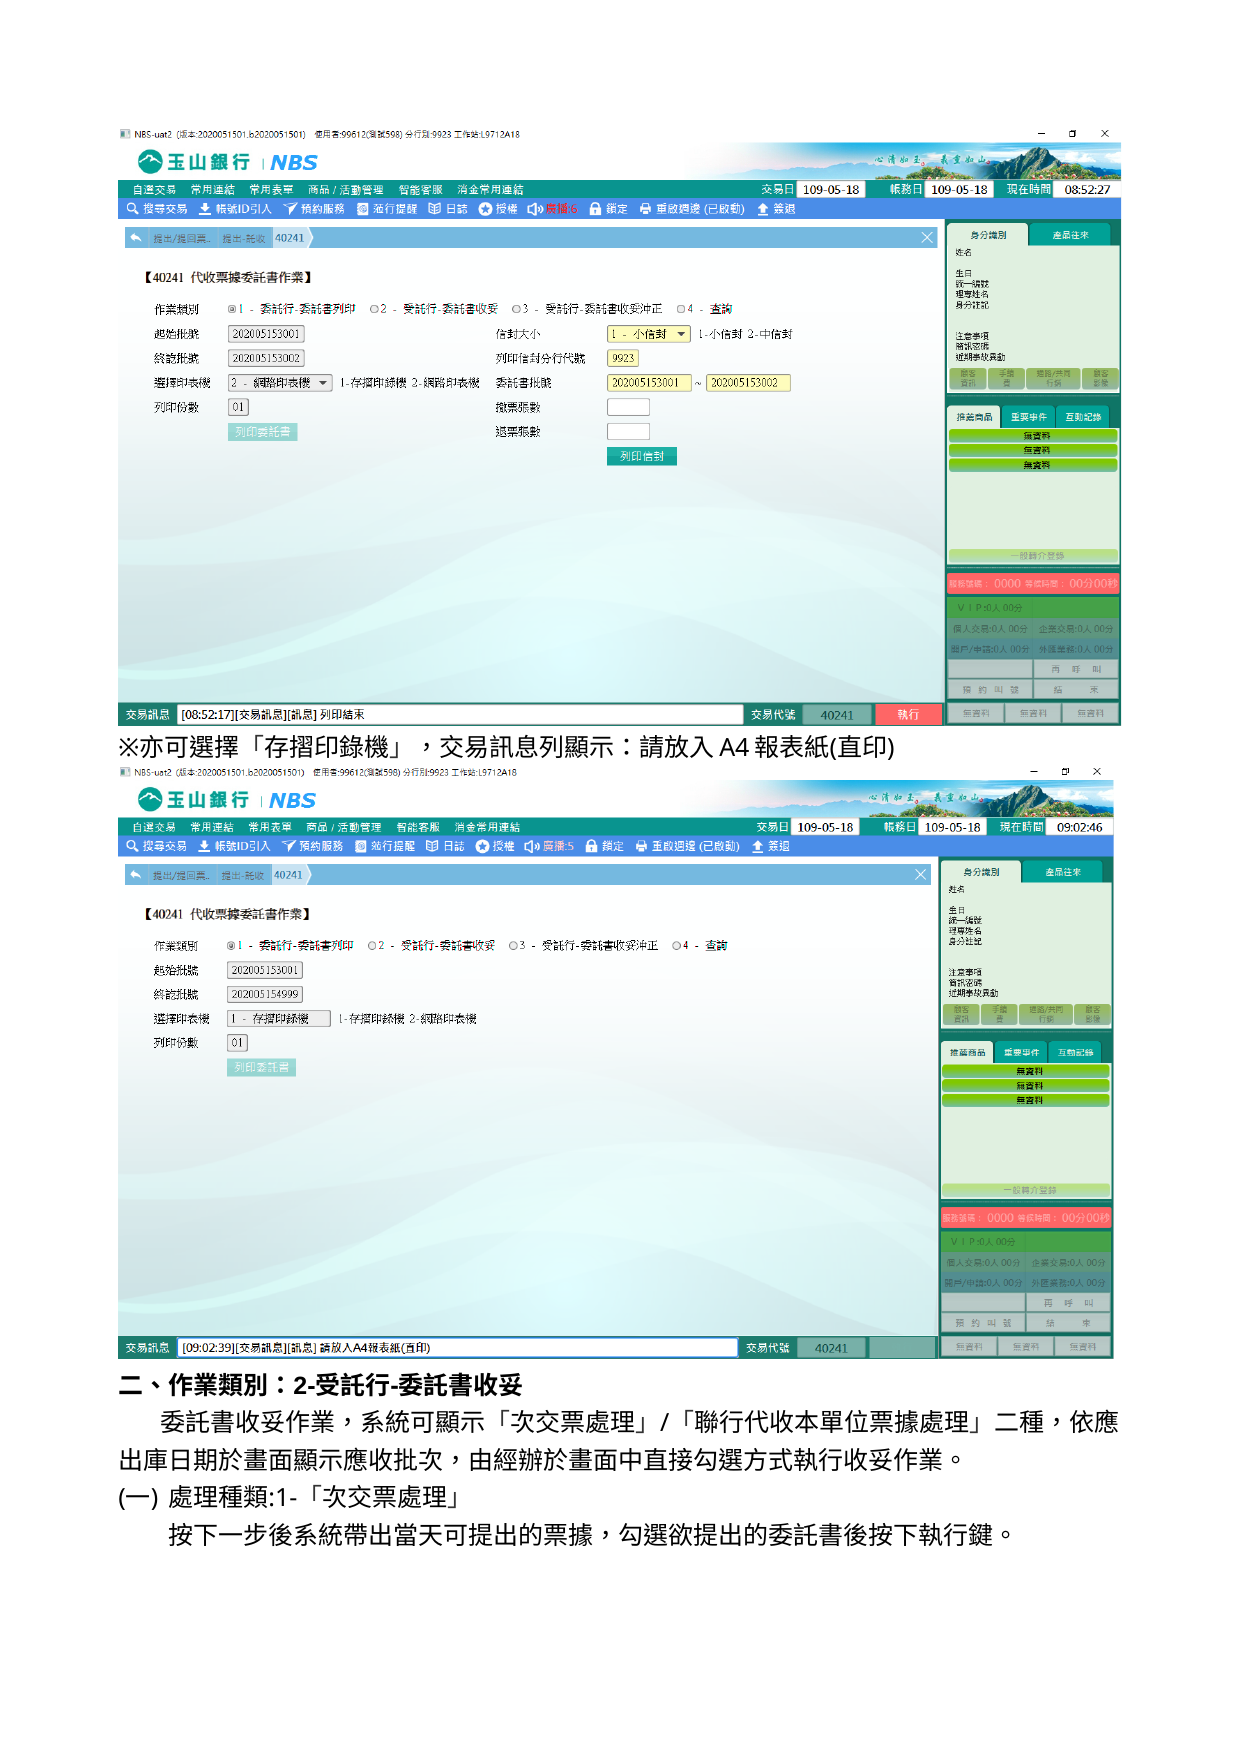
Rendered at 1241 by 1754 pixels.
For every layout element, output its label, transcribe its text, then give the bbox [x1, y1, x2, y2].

list 處理種類:1-「次交票處理」 [118, 1477, 1122, 1514]
text 委託書收妥作業，系統可顯示「次交票處理」/「聯行代收本單位票據處理」二種，依應出庫日期於畫面顯示應收批次，由經辦於畫面中直接勾選方式執行收妥作業。 [118, 1402, 1122, 1477]
text ※亦可選擇「存摺印錄機」，交易訊息列顯示：請放入A4報表紙(直印) [118, 727, 1122, 764]
text 二、作業類別：2-受託行-委託書收妥 [118, 1364, 1122, 1402]
list 按下一步後系統帶出當天可提出的票據，勾選欲提出的委託書後按下執行鍵。 [168, 1514, 1122, 1552]
picture [118, 764, 1114, 1359]
picture [118, 127, 1122, 726]
